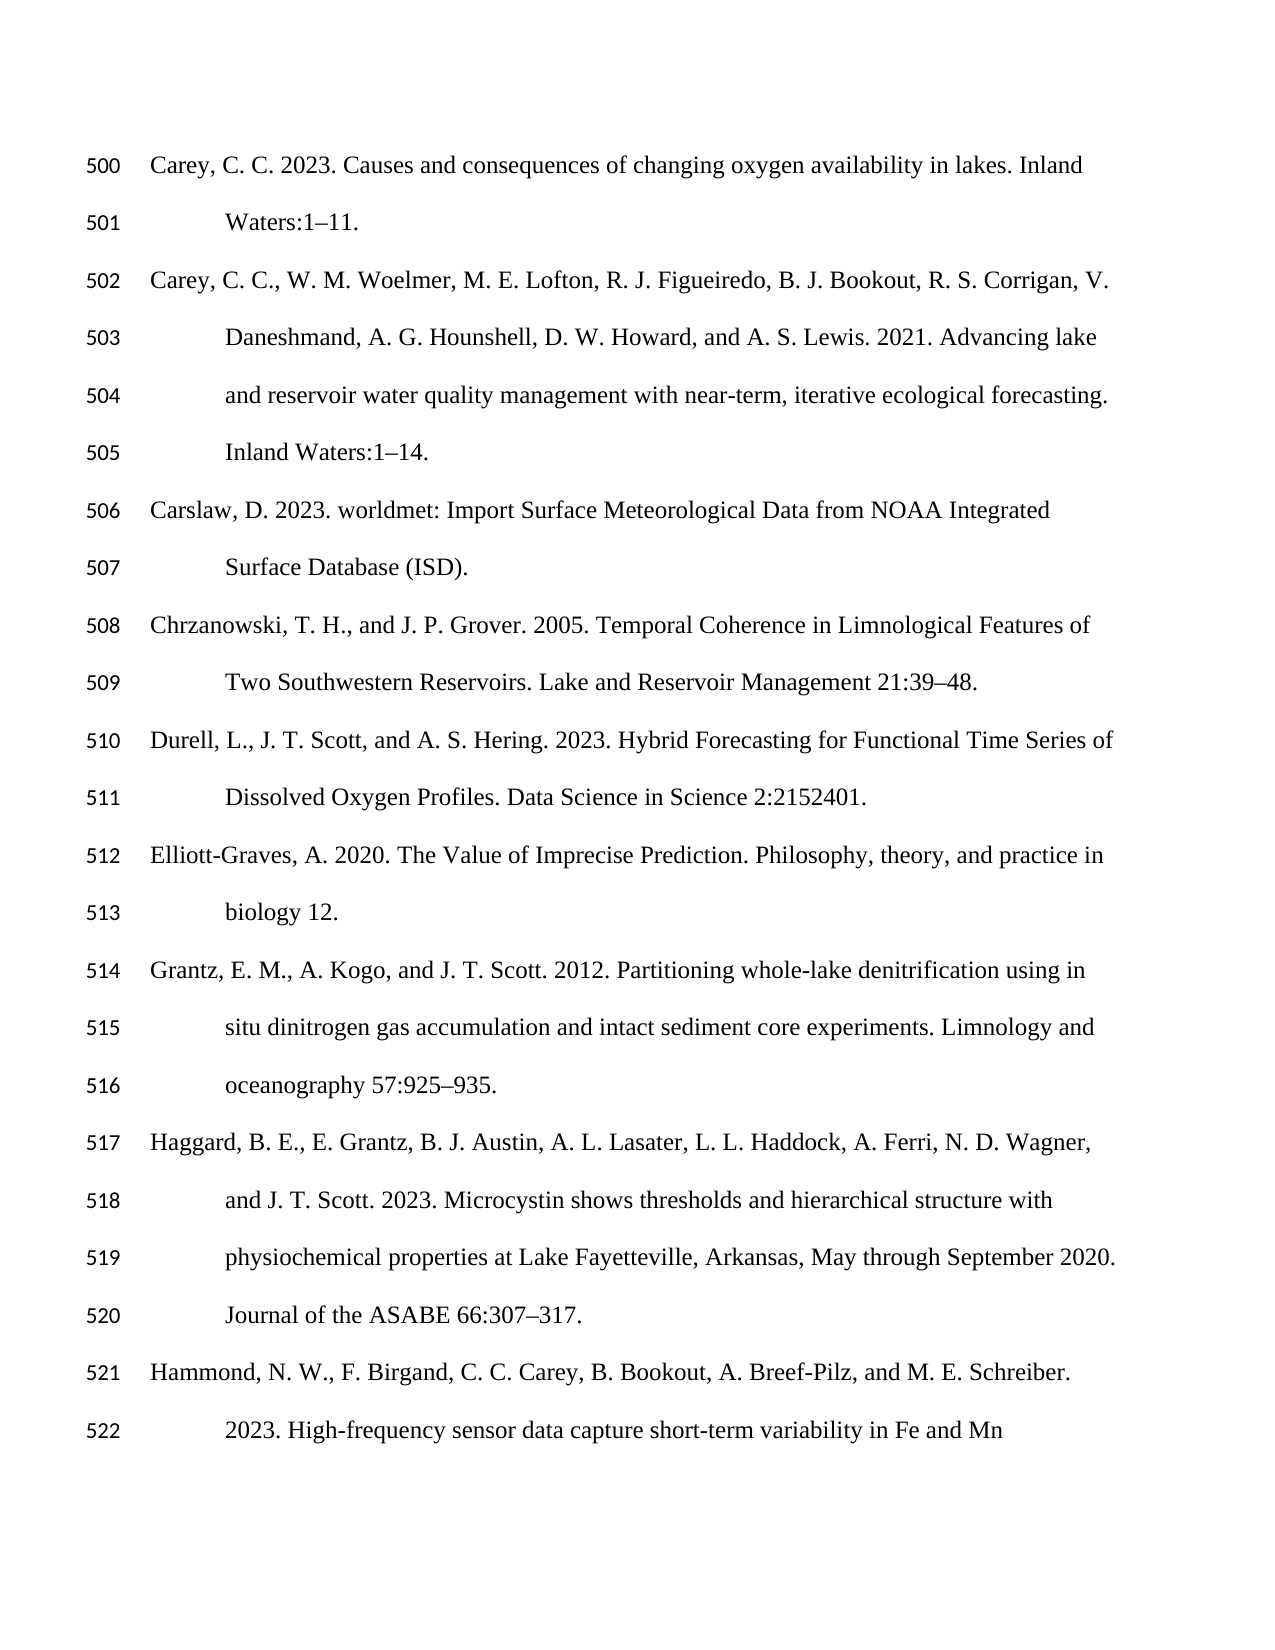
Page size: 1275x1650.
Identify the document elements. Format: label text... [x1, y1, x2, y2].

text Carslaw, D. 2023. worldmet: Import Surface Meteorological Data from NOAA Integrated Surface Database (ISD). [150, 495, 1125, 581]
text Durell, L., J. T. Scott, and A. S. Hering. 2023. Hybrid Forecasting for Functional Time Series of Dissolved Oxygen Profiles. Data Science in Science 2:2152401. [150, 725, 1125, 811]
text Carey, C. C., W. M. Woelmer, M. E. Lofton, R. J. Figueiredo, B. J. Bookout, R. S. Corrigan, V. Daneshmand, A. G. Hounshell, D. W. Howard, and A. S. Lewis. 2021. Advancing lake and reservoir water quality management with near-term, iterative ecological forecasting. Inland Waters:1–14. [150, 265, 1125, 466]
text Carey, C. C. 2023. Causes and consequences of changing oxygen availability in lakes. Inland Waters:1–11. [150, 150, 1125, 236]
text Chrzanowski, T. H., and J. P. Grover. 2005. Temporal Coherence in Limnological Features of Two Southwestern Reservoirs. Lake and Reservoir Management 21:39–48. [150, 610, 1125, 696]
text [150, 1357, 1125, 1444]
text Grantz, E. M., A. Kogo, and J. T. Scott. 2012. Partitioning whole-lake denitrification using in situ dinitrogen gas accumulation and intact sediment core experiments. Limnology and oceanography 57:925–935. [150, 955, 1125, 1099]
text Haggard, B. E., E. Grantz, B. J. Austin, A. L. Lasater, L. L. Haddock, A. Ferri, N. D. Wagner, and J. T. Scott. 2023. Microcystin shows thresholds and hierarchical structure with physiochemical properties at Lake Fayetteville, Arkansas, May through September 2020. Journal of the ASABE 66:307–317. [150, 1127, 1125, 1329]
text Elliott-Graves, A. 2020. The Value of Imprecise Prediction. Philosophy, theory, and practice in biology 12. [150, 840, 1125, 926]
